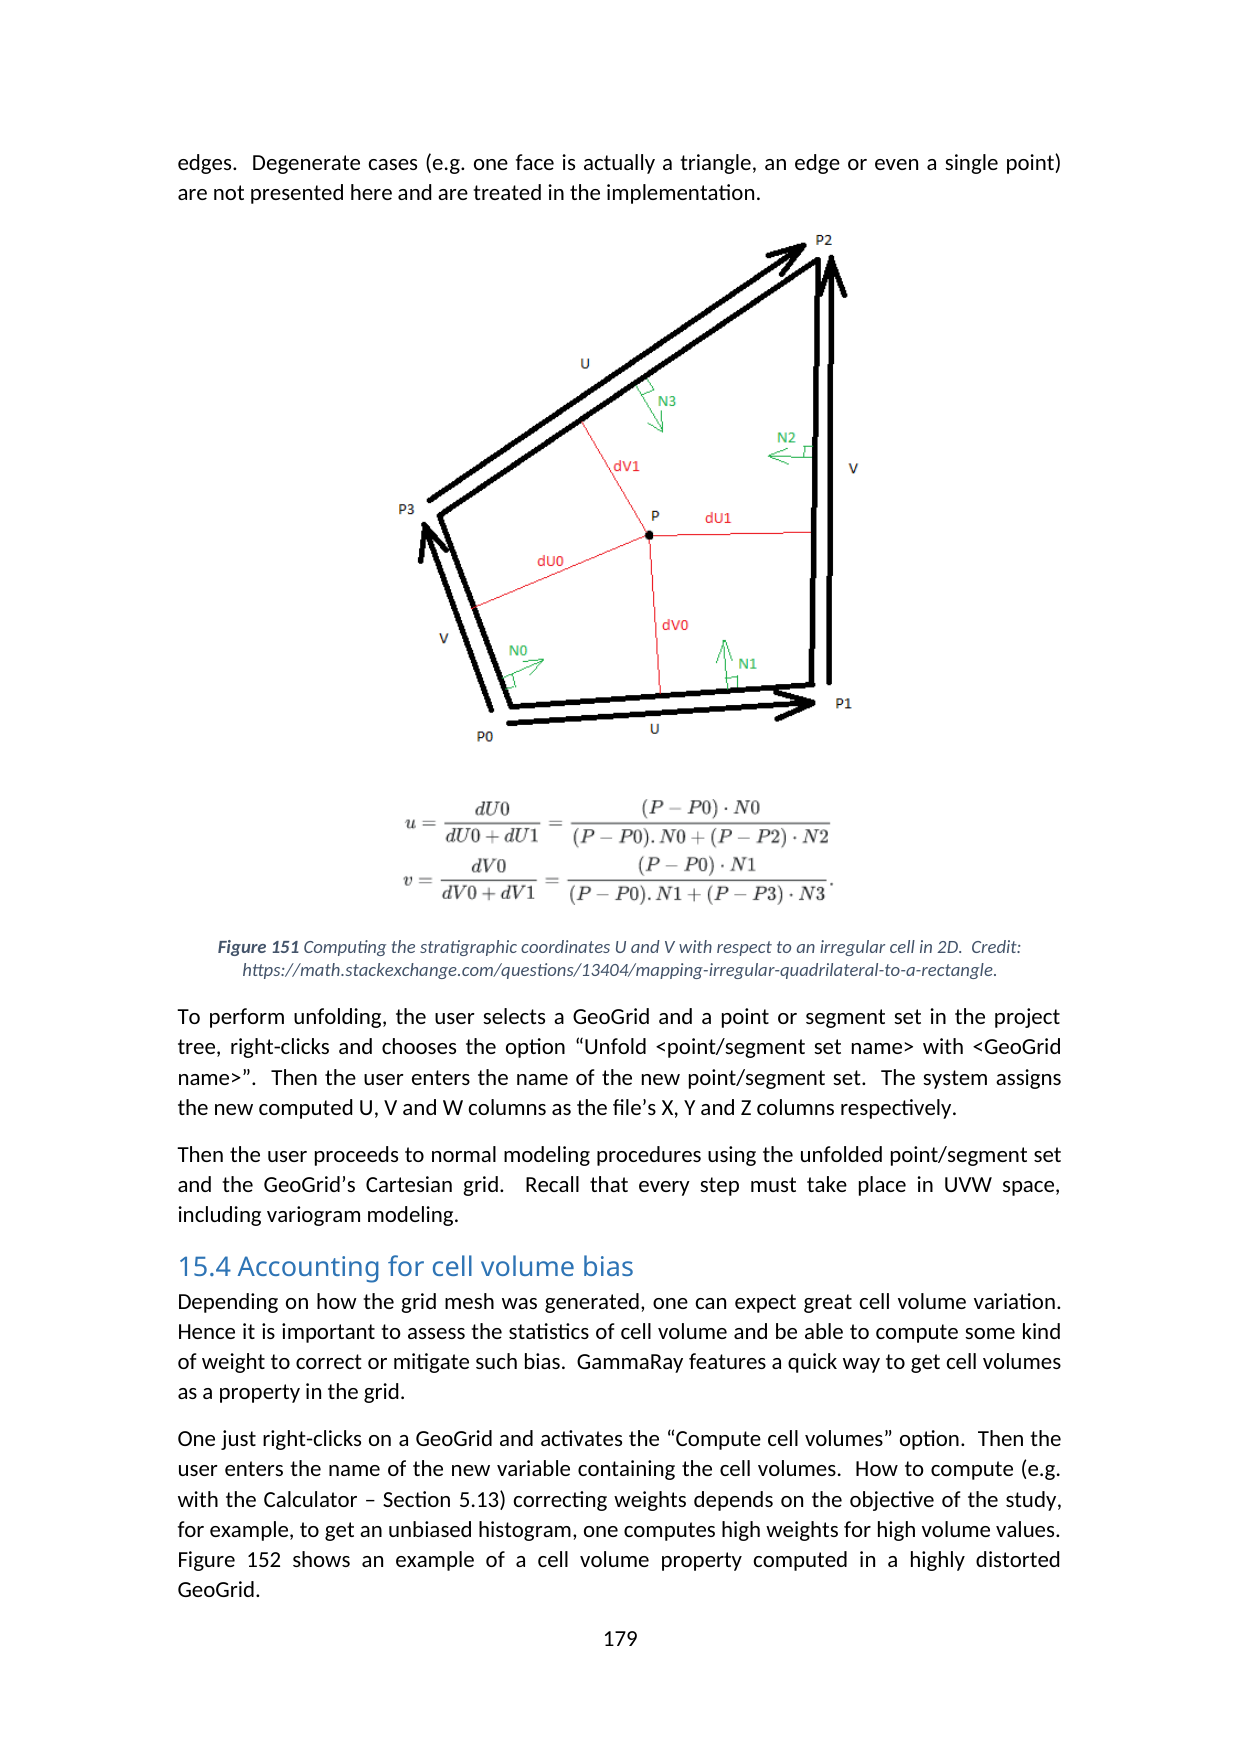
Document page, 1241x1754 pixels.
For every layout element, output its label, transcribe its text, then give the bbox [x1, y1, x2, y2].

text One just right-clicks on a GeoGrid and activates the “Compute cell volumes” option. Then the user enters the name of the new variable containing the cell volumes. How to compute (e.g. with the Calculator – Section 5.12) correcting weights depends on the objective of the study, for example, to get an unbiased histogram, one computes high weights for high volume values. Figure 151 shows an example of a cell volume property computed in a highly distorted GeoGrid. [177, 1424, 1063, 1603]
text Depending on how the grid mesh was generated, one can expect great cell volume variation. Hence it is important to assess the statistics of cell volume and be able to compute some kind of weight to correct or mitigate such bias. GammaRay features a quick way to get cell volumes as a property in the grid. [177, 1287, 1063, 1406]
picture [381, 786, 859, 917]
text Then the user proceeds to normal modeling procedures using the unfolded point/segment set and the GeoGrid’s Cartesian grid. Recall that every step must take place in UVW space, including variogram modeling. [177, 1140, 1063, 1228]
picture [365, 224, 875, 768]
text To perform unfolding, the user selects a GeoGrid and a point or segment set in the project tree, right-clicks and chooses the option “Unfold <point/segment set name> with <GeoGrid name>”. Then the user enters the name of the new point/segment set. The system assigns the new computed U, V and W columns as the file’s X, Y and Z columns respectively. [177, 1002, 1063, 1121]
text Figure 151 Computing the stratigraphic coordinates U and V with respect to an irregular cell in 2D. Credit: https://math.stackexchange.com/questions/13404/mapping-irregular-quadrilateral-to-a-rectangle. [177, 936, 1063, 981]
subtitle Accounting for cell volume bias [177, 1247, 1063, 1284]
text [177, 148, 1063, 206]
